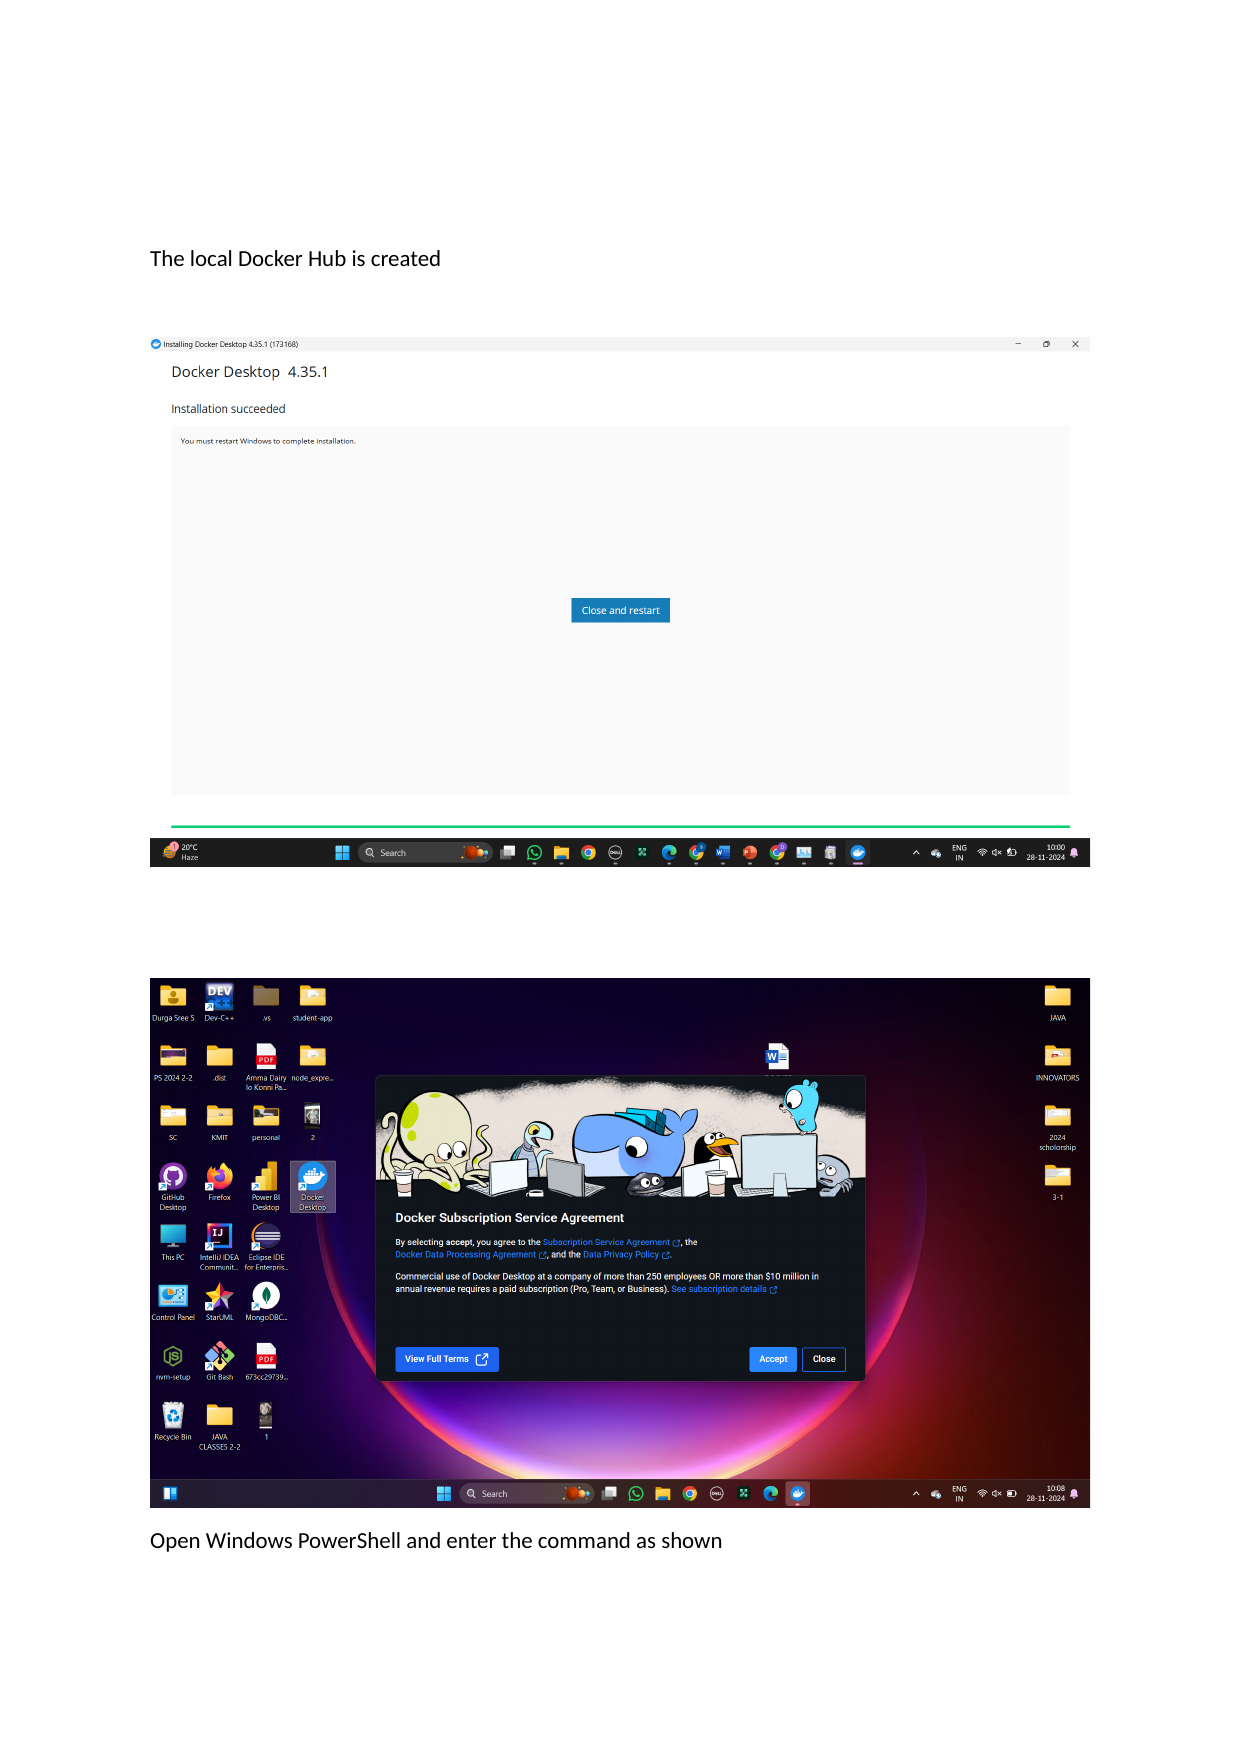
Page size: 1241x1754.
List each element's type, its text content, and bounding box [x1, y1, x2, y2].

picture [150, 978, 1091, 1508]
text Open Windows PowerShell and enter the command as shown [150, 1527, 1090, 1555]
text The local Docker Hub is created [150, 244, 1090, 272]
picture [150, 337, 1091, 867]
